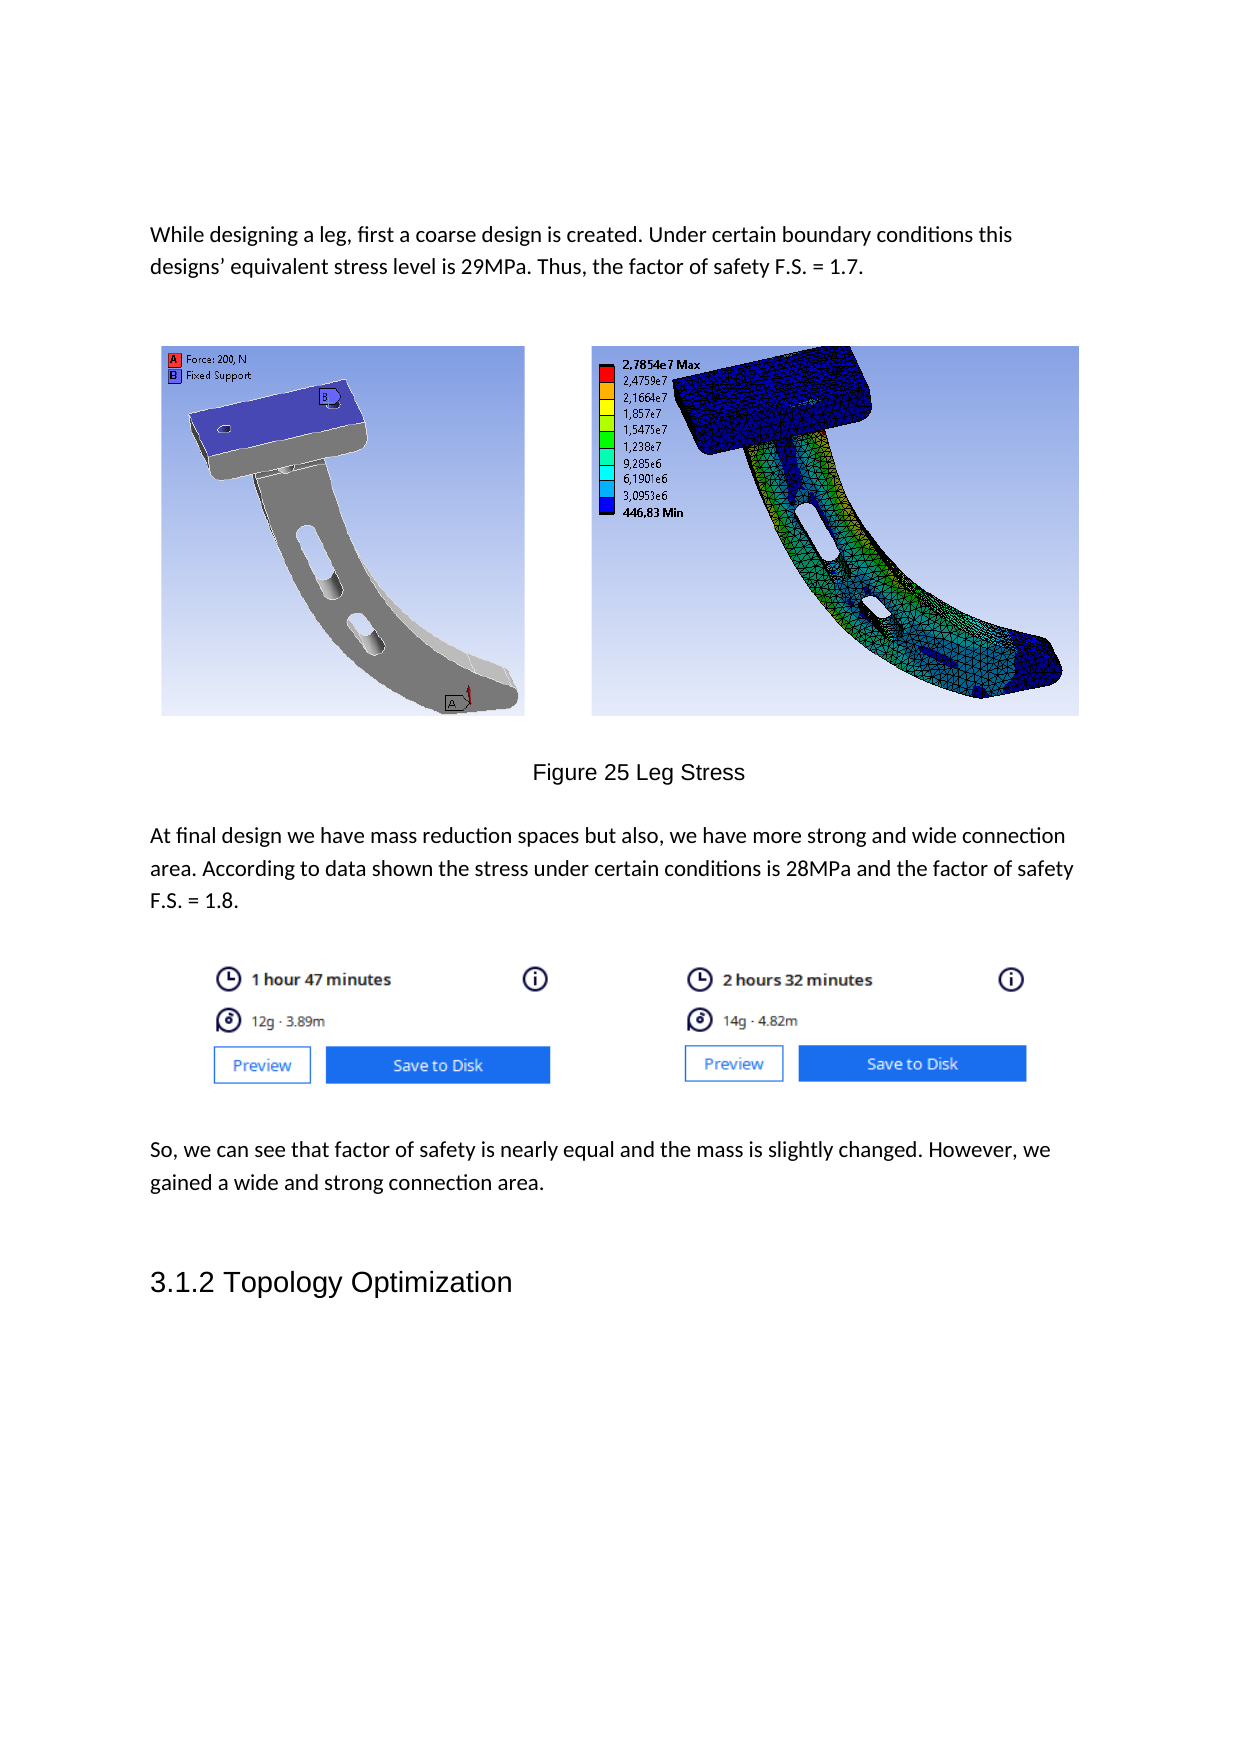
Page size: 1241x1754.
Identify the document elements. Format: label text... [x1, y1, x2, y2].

text So, we can see that factor of safety is nearly equal and the mass is slightly changed. However, we gained a wide and strong connection area. [150, 1136, 1090, 1196]
picture [161, 346, 525, 716]
picture [661, 957, 1043, 1100]
picture [591, 346, 1079, 716]
text While designing a leg, first a coarse design is created. Under certain boundary conditions this designs’ equivalent stress level is 29MPa. Thus, the factor of safety F.S. = 1.7. [150, 220, 1090, 280]
table_header [150, 347, 580, 759]
text Figure 25 Leg Stress [187, 759, 1090, 786]
table_header [580, 347, 1091, 759]
picture [197, 950, 569, 1100]
text At final design we have mass reduction spaces but also, we have more strong and wide connection area. According to data shown the stress under certain conditions is 28MPa and the factor of safety F.S. = 1.8. [150, 822, 1090, 914]
subtitle 3.1.2 Topology Optimization [150, 1265, 1090, 1299]
